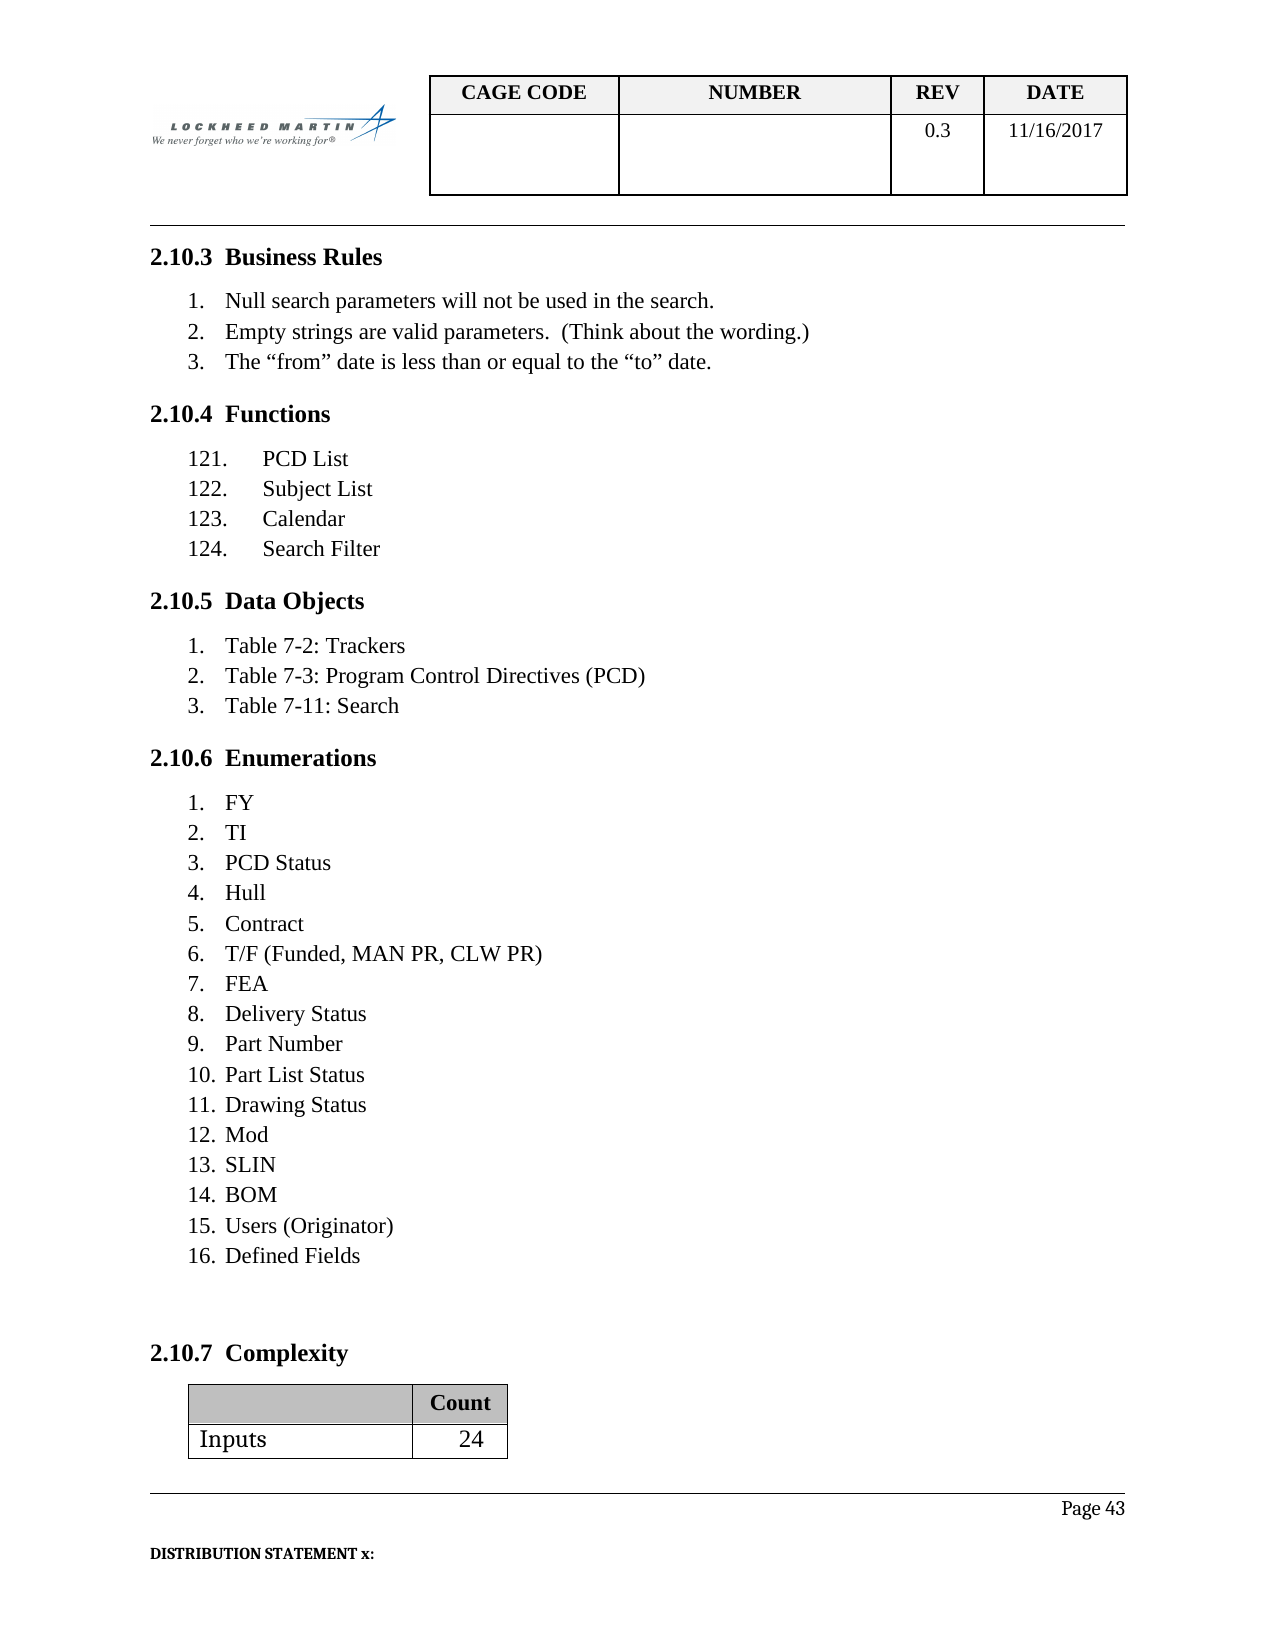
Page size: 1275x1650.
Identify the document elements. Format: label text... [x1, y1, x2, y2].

list Users (Originator) [187, 1212, 1125, 1238]
list Part List Status [187, 1061, 1125, 1087]
list Delivery Status [187, 1000, 1125, 1027]
list FY [187, 789, 1125, 815]
list Null search parameters will not be used in the search. [187, 288, 1125, 314]
table_cell 24 [413, 1425, 507, 1458]
list Contract [187, 909, 1125, 936]
list Part Number [187, 1030, 1125, 1057]
list Mod [187, 1121, 1125, 1147]
picture [152, 104, 397, 146]
list SLIN [187, 1151, 1125, 1178]
list PCD Status [187, 849, 1125, 876]
subtitle Complexity [150, 1338, 1125, 1367]
subtitle Data Objects [150, 586, 1125, 615]
list Empty strings are valid parameters. (Think about the wording.) [187, 318, 1125, 344]
table_header Count [413, 1385, 507, 1423]
subtitle Functions [150, 399, 1125, 428]
list Calendar [187, 505, 1125, 531]
list Hull [187, 879, 1125, 906]
list Drawing Status [187, 1091, 1125, 1117]
list TI [187, 819, 1125, 845]
list The “from” date is less than or equal to the “to” date. [187, 348, 1125, 374]
list BOM [187, 1181, 1125, 1208]
list T/F (Funded, MAN PR, CLW PR) [187, 940, 1125, 966]
list Subject List [187, 475, 1125, 501]
table_cell Inputs [189, 1425, 412, 1458]
list Search Filter [187, 535, 1125, 562]
subtitle Enumerations [150, 743, 1125, 772]
list Defined Fields [187, 1242, 1125, 1268]
list FEA [187, 970, 1125, 996]
table_header [189, 1385, 412, 1423]
list PCD List [187, 444, 1125, 471]
subtitle Business Rules [150, 242, 1125, 271]
